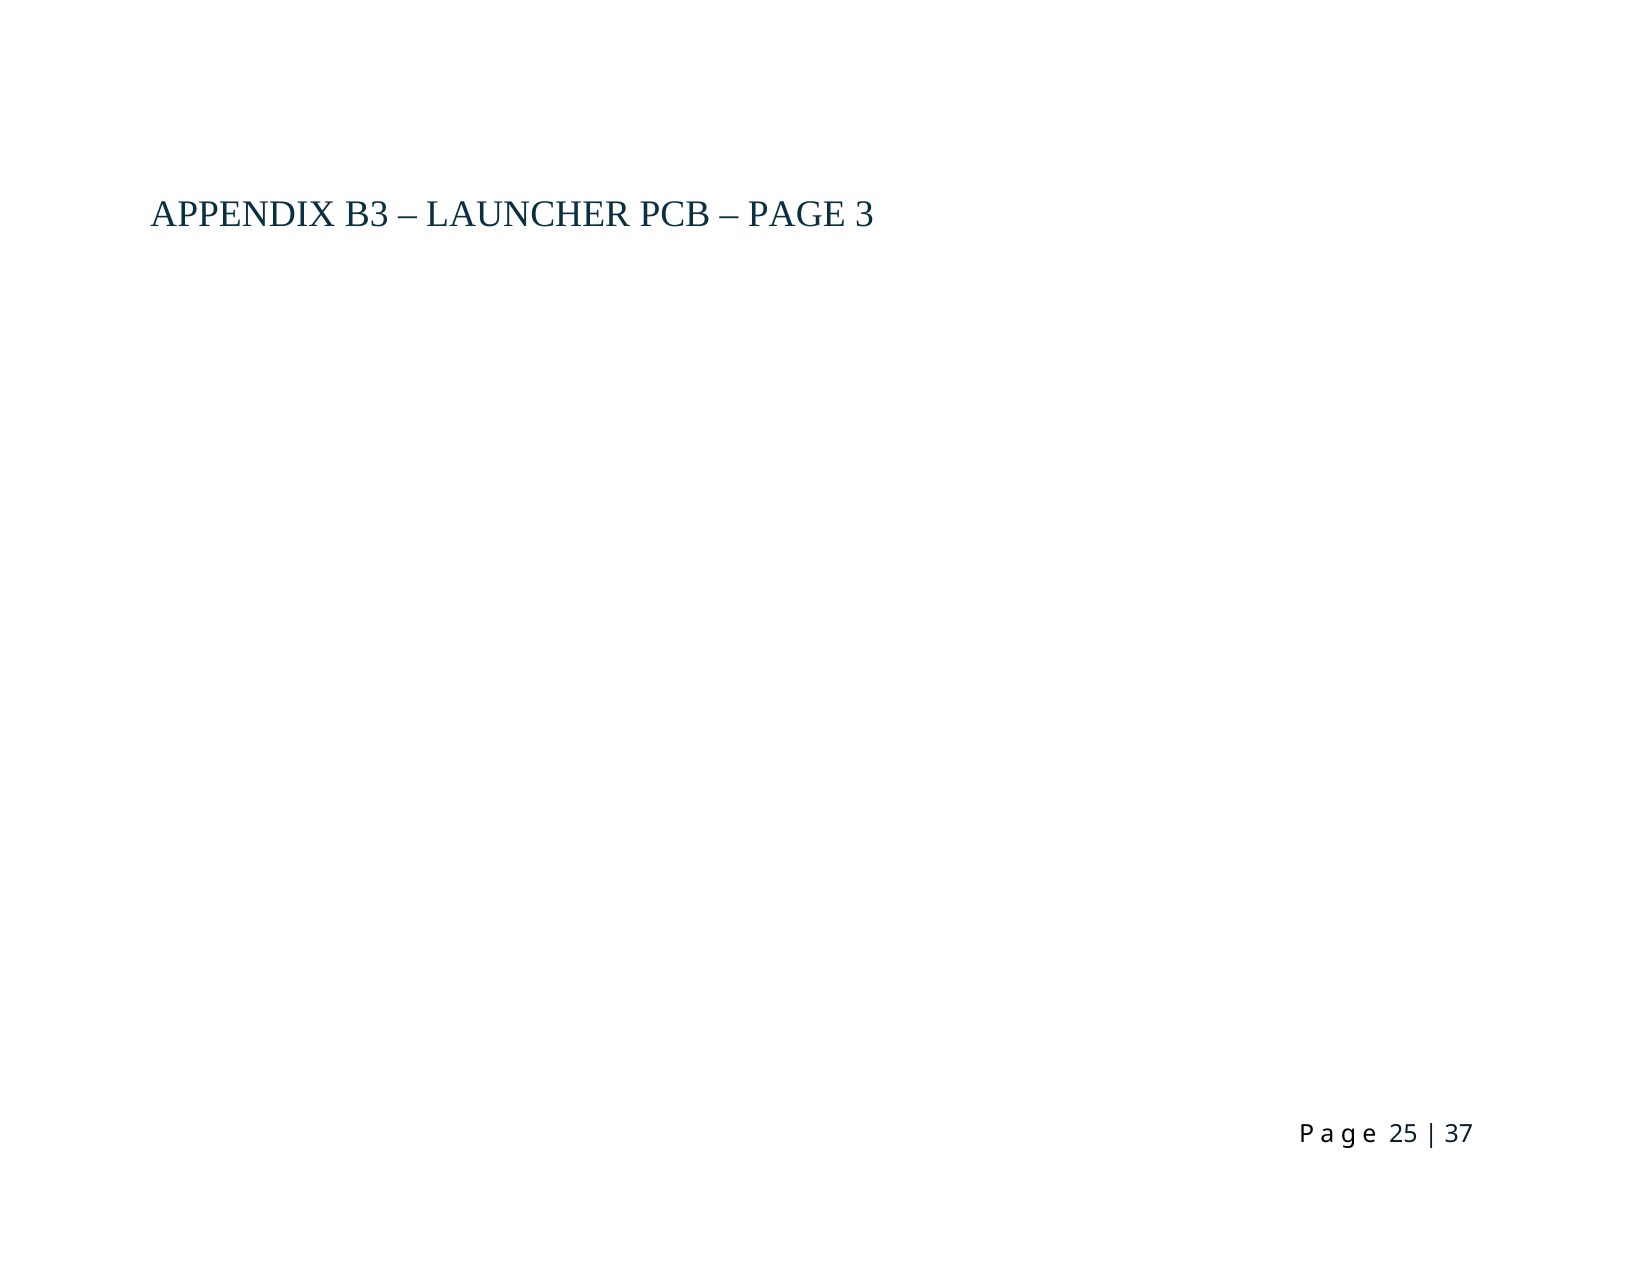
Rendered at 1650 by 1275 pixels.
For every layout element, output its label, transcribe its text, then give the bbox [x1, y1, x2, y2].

subtitle APPENDIX B3 – LAUNCHER PCB – PAGE 3 [150, 192, 1500, 235]
